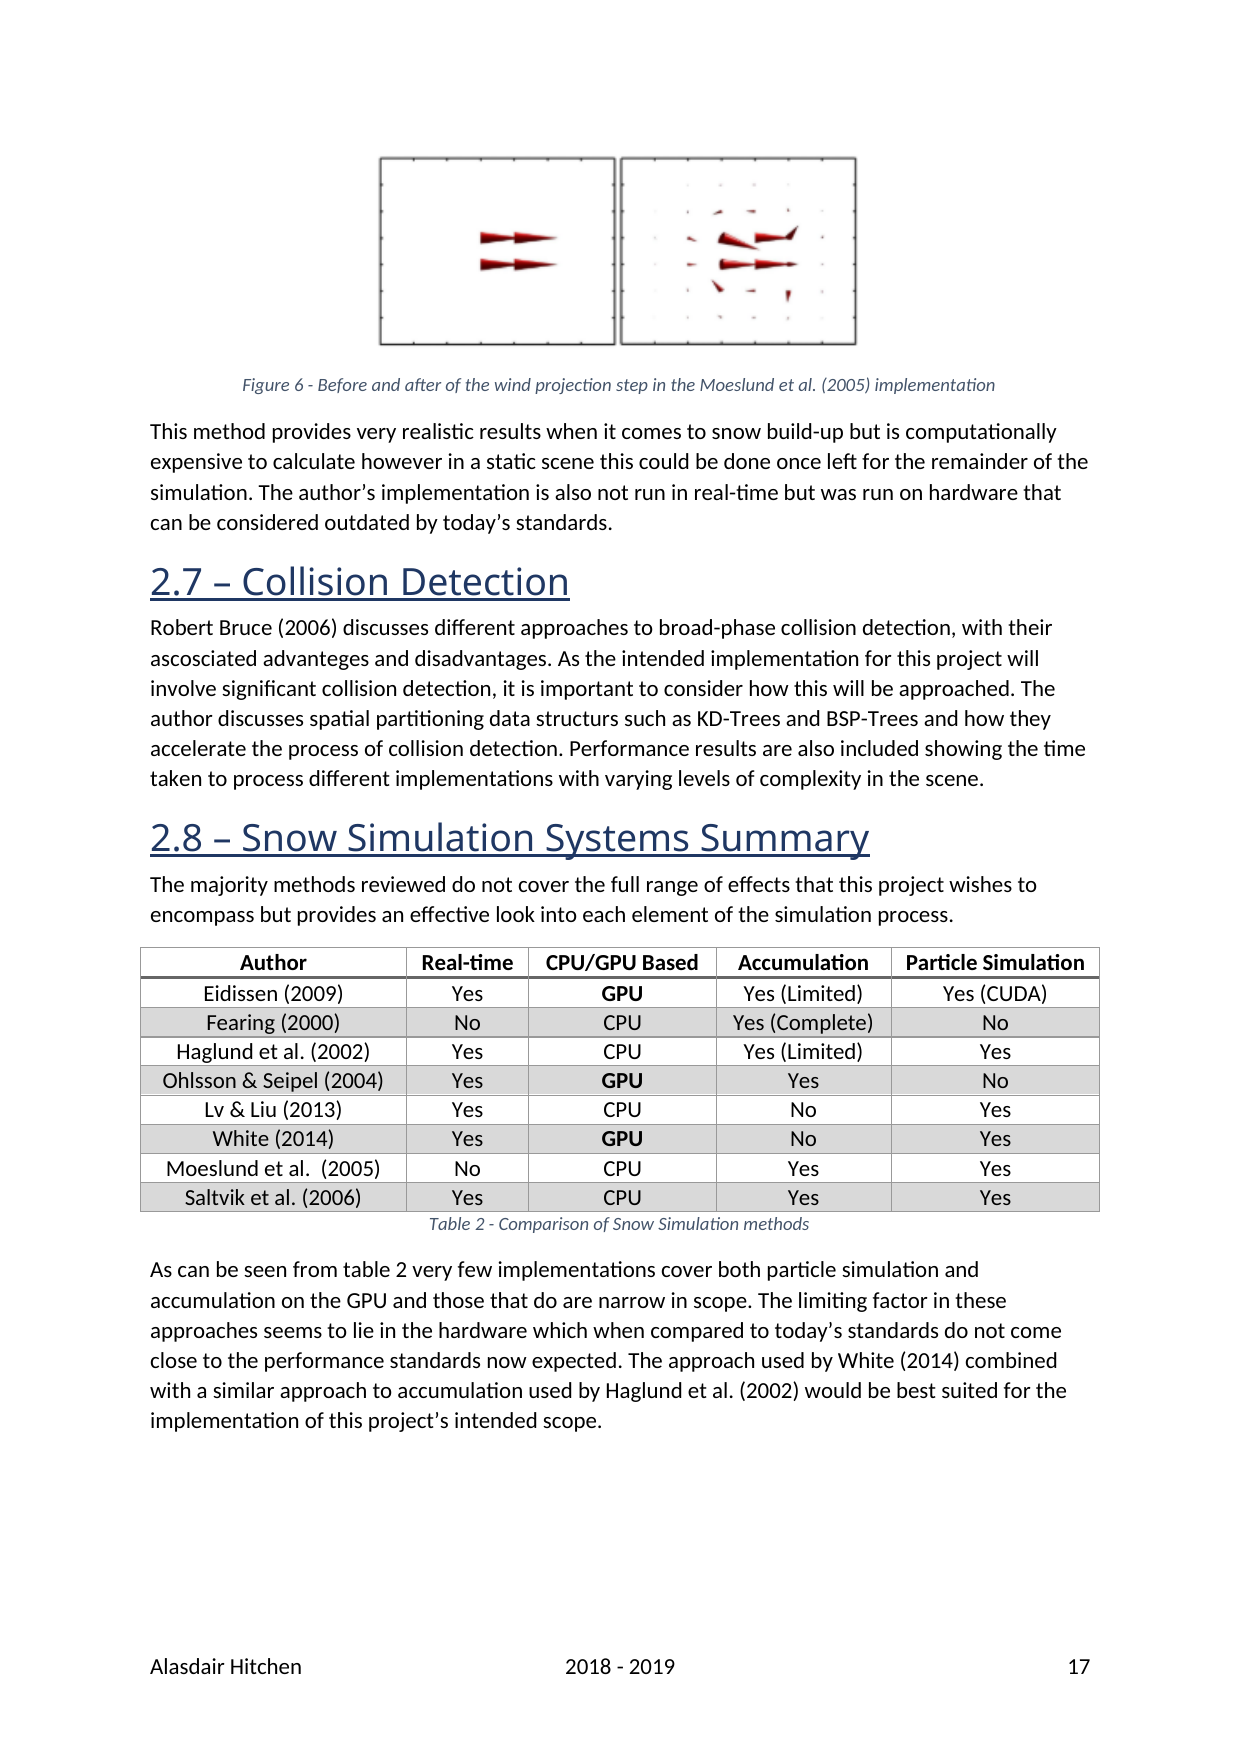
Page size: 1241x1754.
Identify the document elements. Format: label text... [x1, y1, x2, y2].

table_cell Lv & Liu (2013) [141, 1096, 406, 1123]
table_header CPU/GPU Based [529, 948, 716, 976]
table_cell No [892, 1066, 1099, 1094]
table_cell CPU [529, 1183, 716, 1211]
table_cell White (2014) [141, 1125, 406, 1153]
table_cell No [892, 1008, 1099, 1036]
text Table 2 - Comparison of Snow Simulation methods [150, 1212, 1090, 1235]
table_cell GPU [529, 1125, 716, 1153]
table_cell Ohlsson & Seipel (2004) [141, 1066, 406, 1094]
table_header Particle Simulation [892, 948, 1099, 976]
table_cell Yes (Limited) [717, 1038, 891, 1065]
subtitle 2.7 – Collision Detection [150, 555, 1090, 606]
picture [371, 150, 869, 355]
table_cell Saltvik et al. (2006) [141, 1183, 406, 1211]
table_cell Yes [717, 1183, 891, 1211]
table_cell Yes (CUDA) [892, 979, 1099, 1007]
table_cell GPU [529, 1066, 716, 1094]
table_cell Eidissen (2009) [141, 979, 406, 1007]
text Robert Bruce (2006) discusses different approaches to broad-phase collision detection, with their ascosciated advanteges and disadvantages. As the intended implementation for this project will involve significant collision detection, it is important to consider how this will be approached. The author discusses spatial partitioning data structurs such as KD-Trees and BSP-Trees and how they accelerate the process of collision detection. Performance results are also included showing the time taken to process different implementations with varying levels of complexity in the scene. [150, 613, 1090, 792]
table_cell CPU [529, 1154, 716, 1182]
text Figure 6 - Before and after of the wind projection step in the Moeslund et al. (2005) implementation [150, 373, 1090, 396]
table_cell CPU [529, 1008, 716, 1036]
table_cell Yes [892, 1038, 1099, 1065]
table_header Real-time [407, 948, 528, 976]
table_cell GPU [529, 979, 716, 1007]
text As can be seen from table 2 very few implementations cover both particle simulation and accumulation on the GPU and those that do are narrow in scope. The limiting factor in these approaches seems to lie in the hardware which when compared to today’s standards do not come close to the performance standards now expected. The approach used by White (2014) combined with a similar approach to accumulation used by Haglund et al. (2002) would be best suited for the implementation of this project’s intended scope. [150, 1256, 1090, 1434]
table_cell Yes [407, 979, 528, 1007]
table_cell No [407, 1008, 528, 1036]
table_cell No [717, 1125, 891, 1153]
text This method provides very realistic results when it comes to snow build-up but is computationally expensive to calculate however in a static scene this could be done once left for the remainder of the simulation. The author’s implementation is also not run in real-time but was run on hardware that can be considered outdated by today’s standards. [150, 417, 1090, 536]
table_cell Haglund et al. (2002) [141, 1038, 406, 1065]
table_cell Yes (Limited) [717, 979, 891, 1007]
table_cell Moeslund et al. (2005) [141, 1154, 406, 1182]
subtitle 2.8 – Snow Simulation Systems Summary [150, 811, 1090, 862]
table_cell Yes [717, 1154, 891, 1182]
table_cell Yes [407, 1096, 528, 1123]
table_cell CPU [529, 1096, 716, 1123]
table_header Author [141, 948, 406, 976]
table_cell No [717, 1096, 891, 1123]
table_cell Yes (Complete) [717, 1008, 891, 1036]
table_header Accumulation [717, 948, 891, 976]
table_cell Yes [892, 1154, 1099, 1182]
table_cell Yes [892, 1125, 1099, 1153]
table_cell Yes [407, 1038, 528, 1065]
table_cell Yes [407, 1125, 528, 1153]
table_cell Yes [407, 1183, 528, 1211]
table_cell No [407, 1154, 528, 1182]
table_cell Yes [717, 1066, 891, 1094]
table_cell Yes [407, 1066, 528, 1094]
table_cell Yes [892, 1183, 1099, 1211]
text The majority methods reviewed do not cover the full range of effects that this project wishes to encompass but provides an effective look into each element of the simulation process. [150, 870, 1090, 928]
table_cell CPU [529, 1038, 716, 1065]
table_cell Yes [892, 1096, 1099, 1123]
table_cell Fearing (2000) [141, 1008, 406, 1036]
